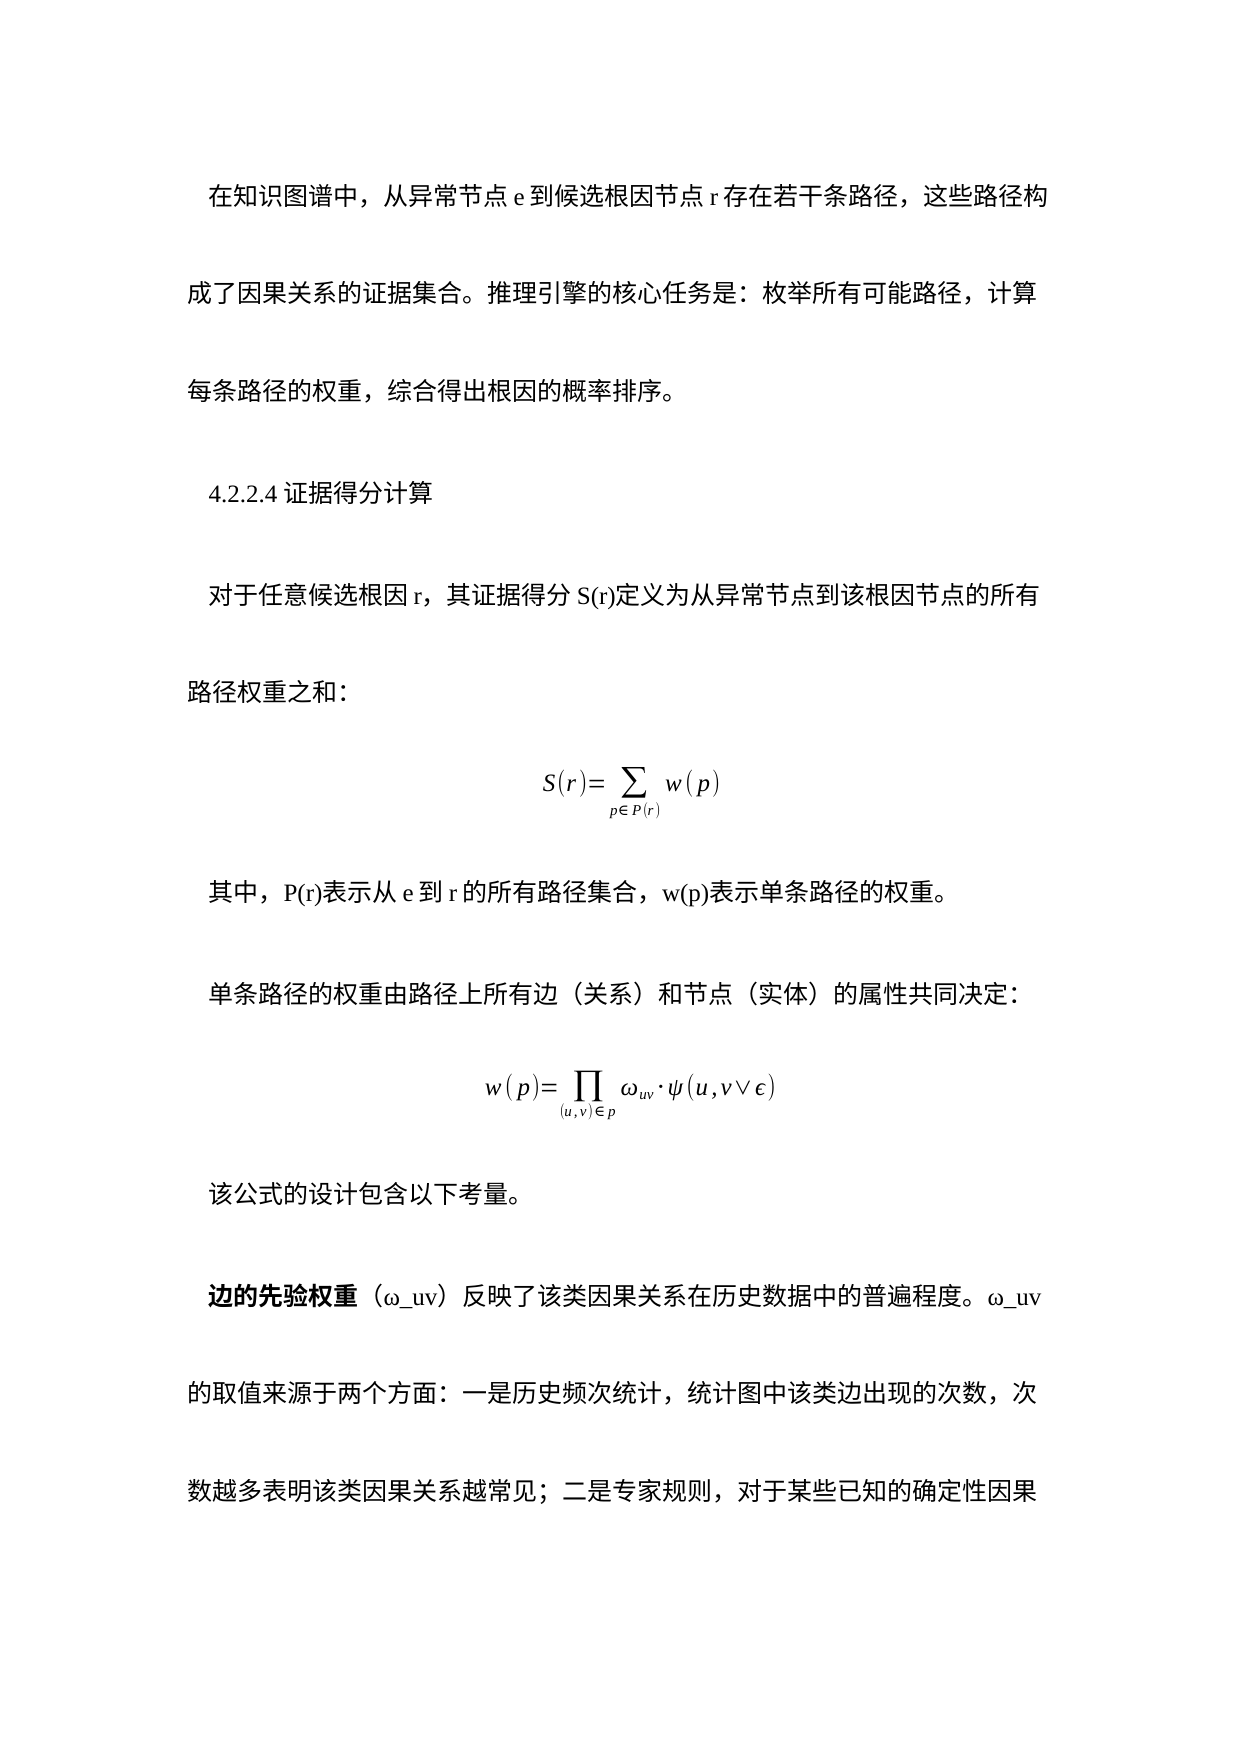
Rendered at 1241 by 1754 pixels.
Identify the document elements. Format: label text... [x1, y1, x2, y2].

text 对于任意候选根因r，其证据得分S(r)定义为从异常节点到该根因节点的所有路径权重之和： [187, 561, 1053, 723]
text 4.2.2.4 证据得分计算 [187, 459, 1053, 524]
text 该公式的设计包含以下考量。 [187, 1160, 1053, 1225]
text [187, 1262, 1053, 1522]
text 其中，P(r)表示从e到r的所有路径集合，w(p)表示单条路径的权重。 [187, 858, 1053, 923]
text 单条路径的权重由路径上所有边（关系）和节点（实体）的属性共同决定： [187, 960, 1053, 1025]
text 在知识图谱中，从异常节点e到候选根因节点r存在若干条路径，这些路径构成了因果关系的证据集合。推理引擎的核心任务是：枚举所有可能路径，计算每条路径的权重，综合得出根因的概率排序。 [187, 162, 1053, 422]
